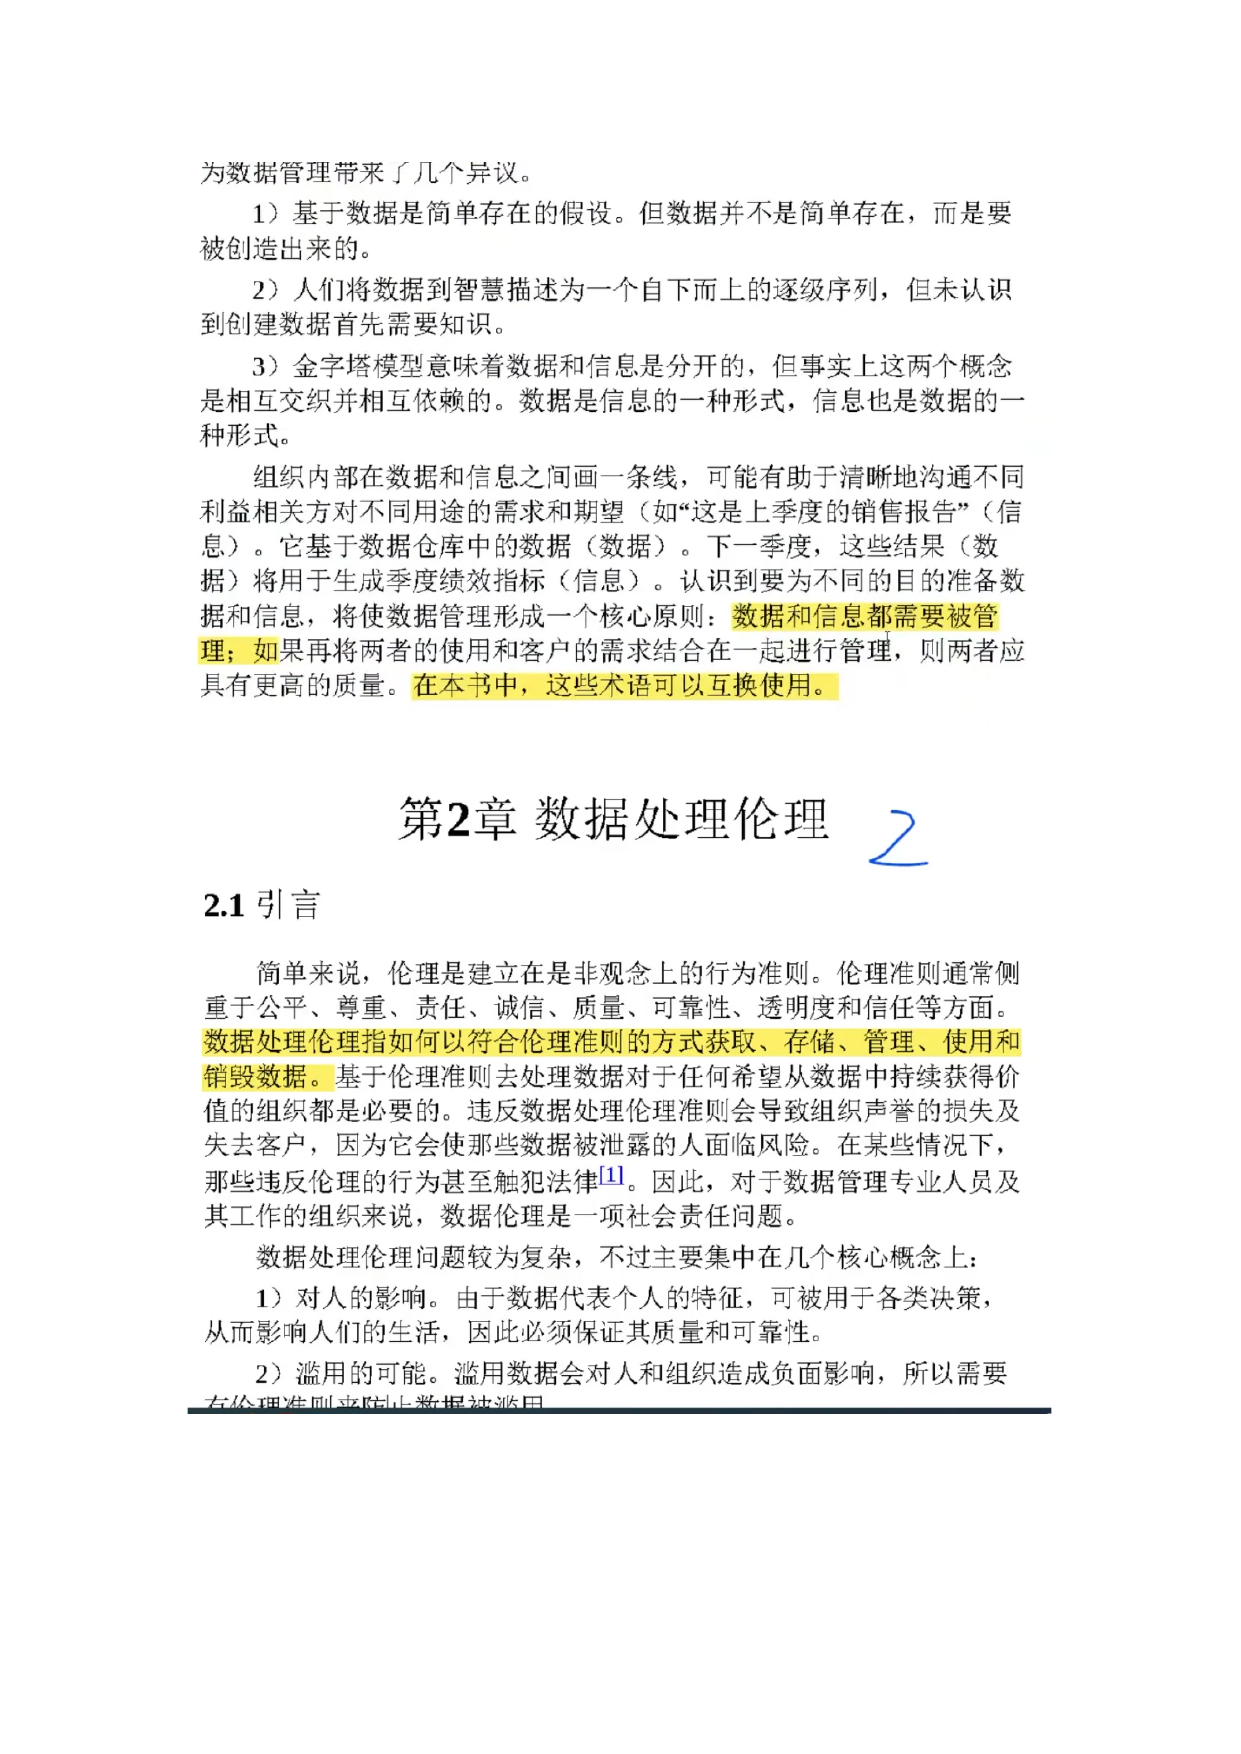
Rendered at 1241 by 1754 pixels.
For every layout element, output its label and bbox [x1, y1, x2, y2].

picture [187, 747, 1052, 1414]
picture [187, 162, 1052, 727]
